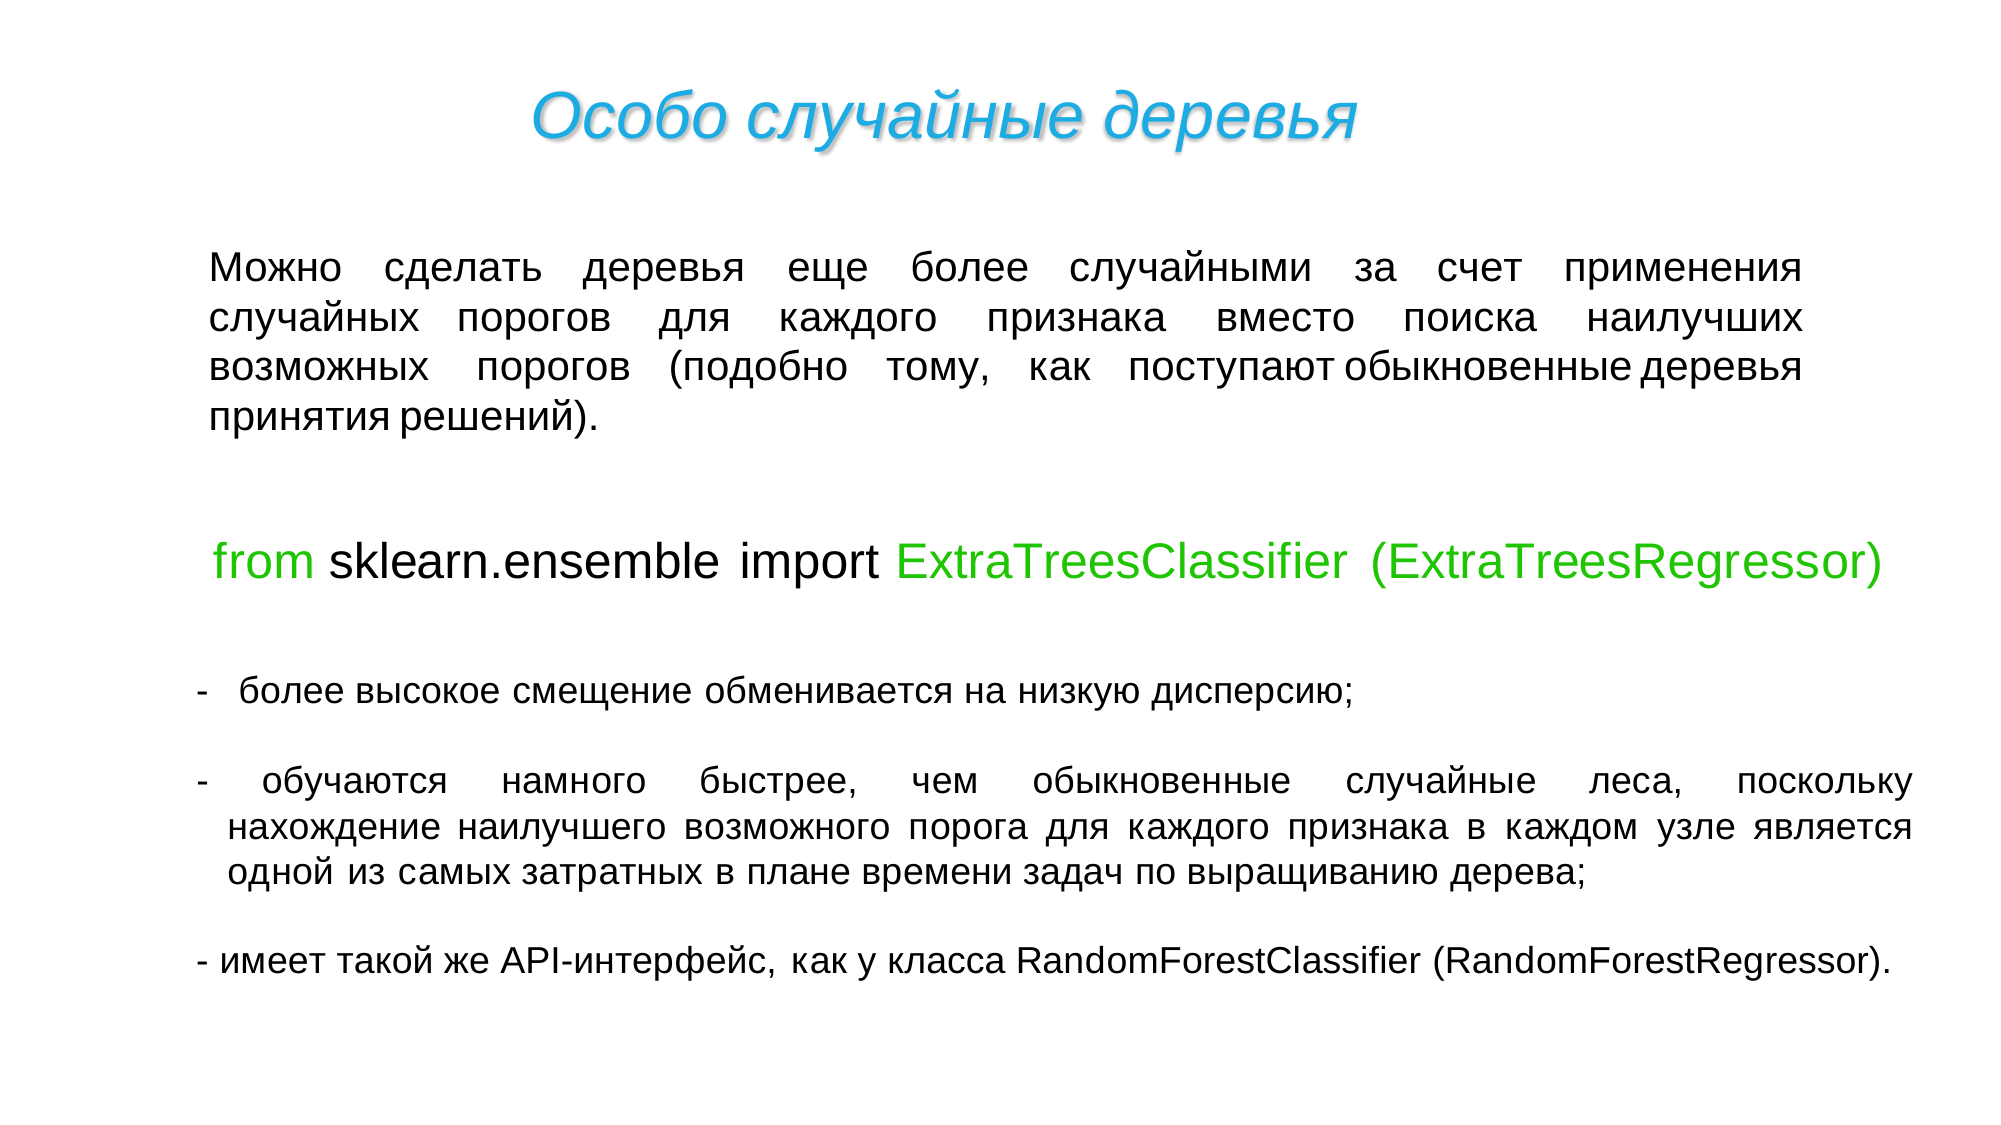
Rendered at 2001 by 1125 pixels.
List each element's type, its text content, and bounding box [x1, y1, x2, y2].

text - имеет такой же АРI-интерфейс, как у класса RandomForestClassifier (RandomForestRegressor). [196, 938, 1913, 981]
text - обучаются намного быстрее, чем обыкновенные случайные леса, поскольку нахождение наилучшего возможного порога для каждого признака в каждом узле является одной из самых затратных в плане времени задач по выращиванию дерева; [196, 759, 1913, 892]
text Особо случайные деревья [530, 76, 1913, 153]
picture [485, 48, 1404, 203]
text from sklearn.ensemble import ExtraTreesClassifier (ExtraTreesRegressor) [213, 531, 1913, 589]
text Можно сделать деревья еще более случайными за счет применения случайных порогов для каждого признака вместо поиска наилучших возможных порогов (подобно тому, как поступаютобыкновенныедеревья принятиярешений). [208, 242, 1803, 439]
text - более высокое смещение обменивается на низкую дисперсию; [196, 668, 1913, 711]
